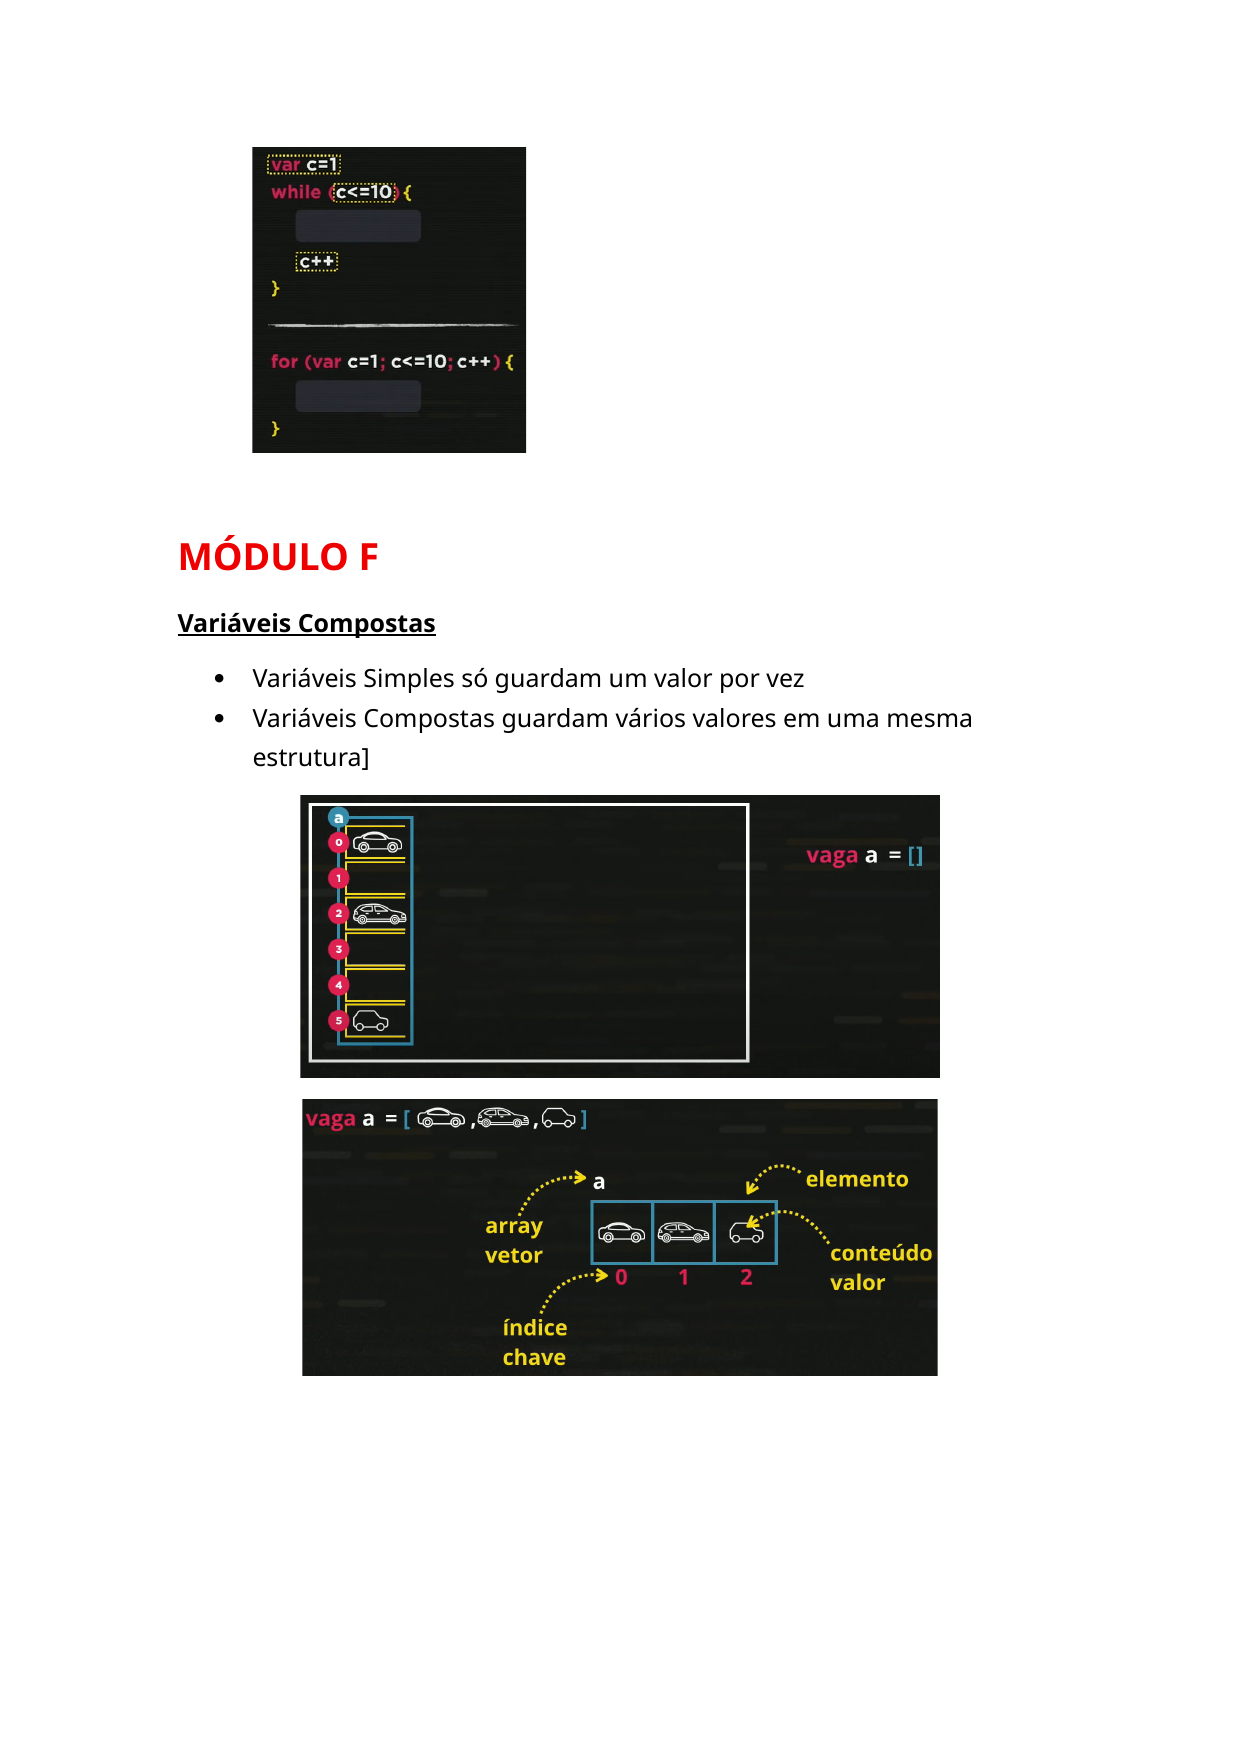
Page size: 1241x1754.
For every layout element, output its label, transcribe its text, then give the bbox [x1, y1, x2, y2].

picture [252, 147, 527, 453]
text MÓDULO F [177, 530, 1063, 581]
picture [300, 795, 940, 1078]
list Variáveis Compostas guardam vários valores em uma mesma estrutura] [215, 700, 1063, 773]
text Variáveis Compostas [177, 605, 1063, 639]
picture [302, 1099, 938, 1376]
list Variáveis Simples só guardam um valor por vez [215, 661, 1063, 695]
